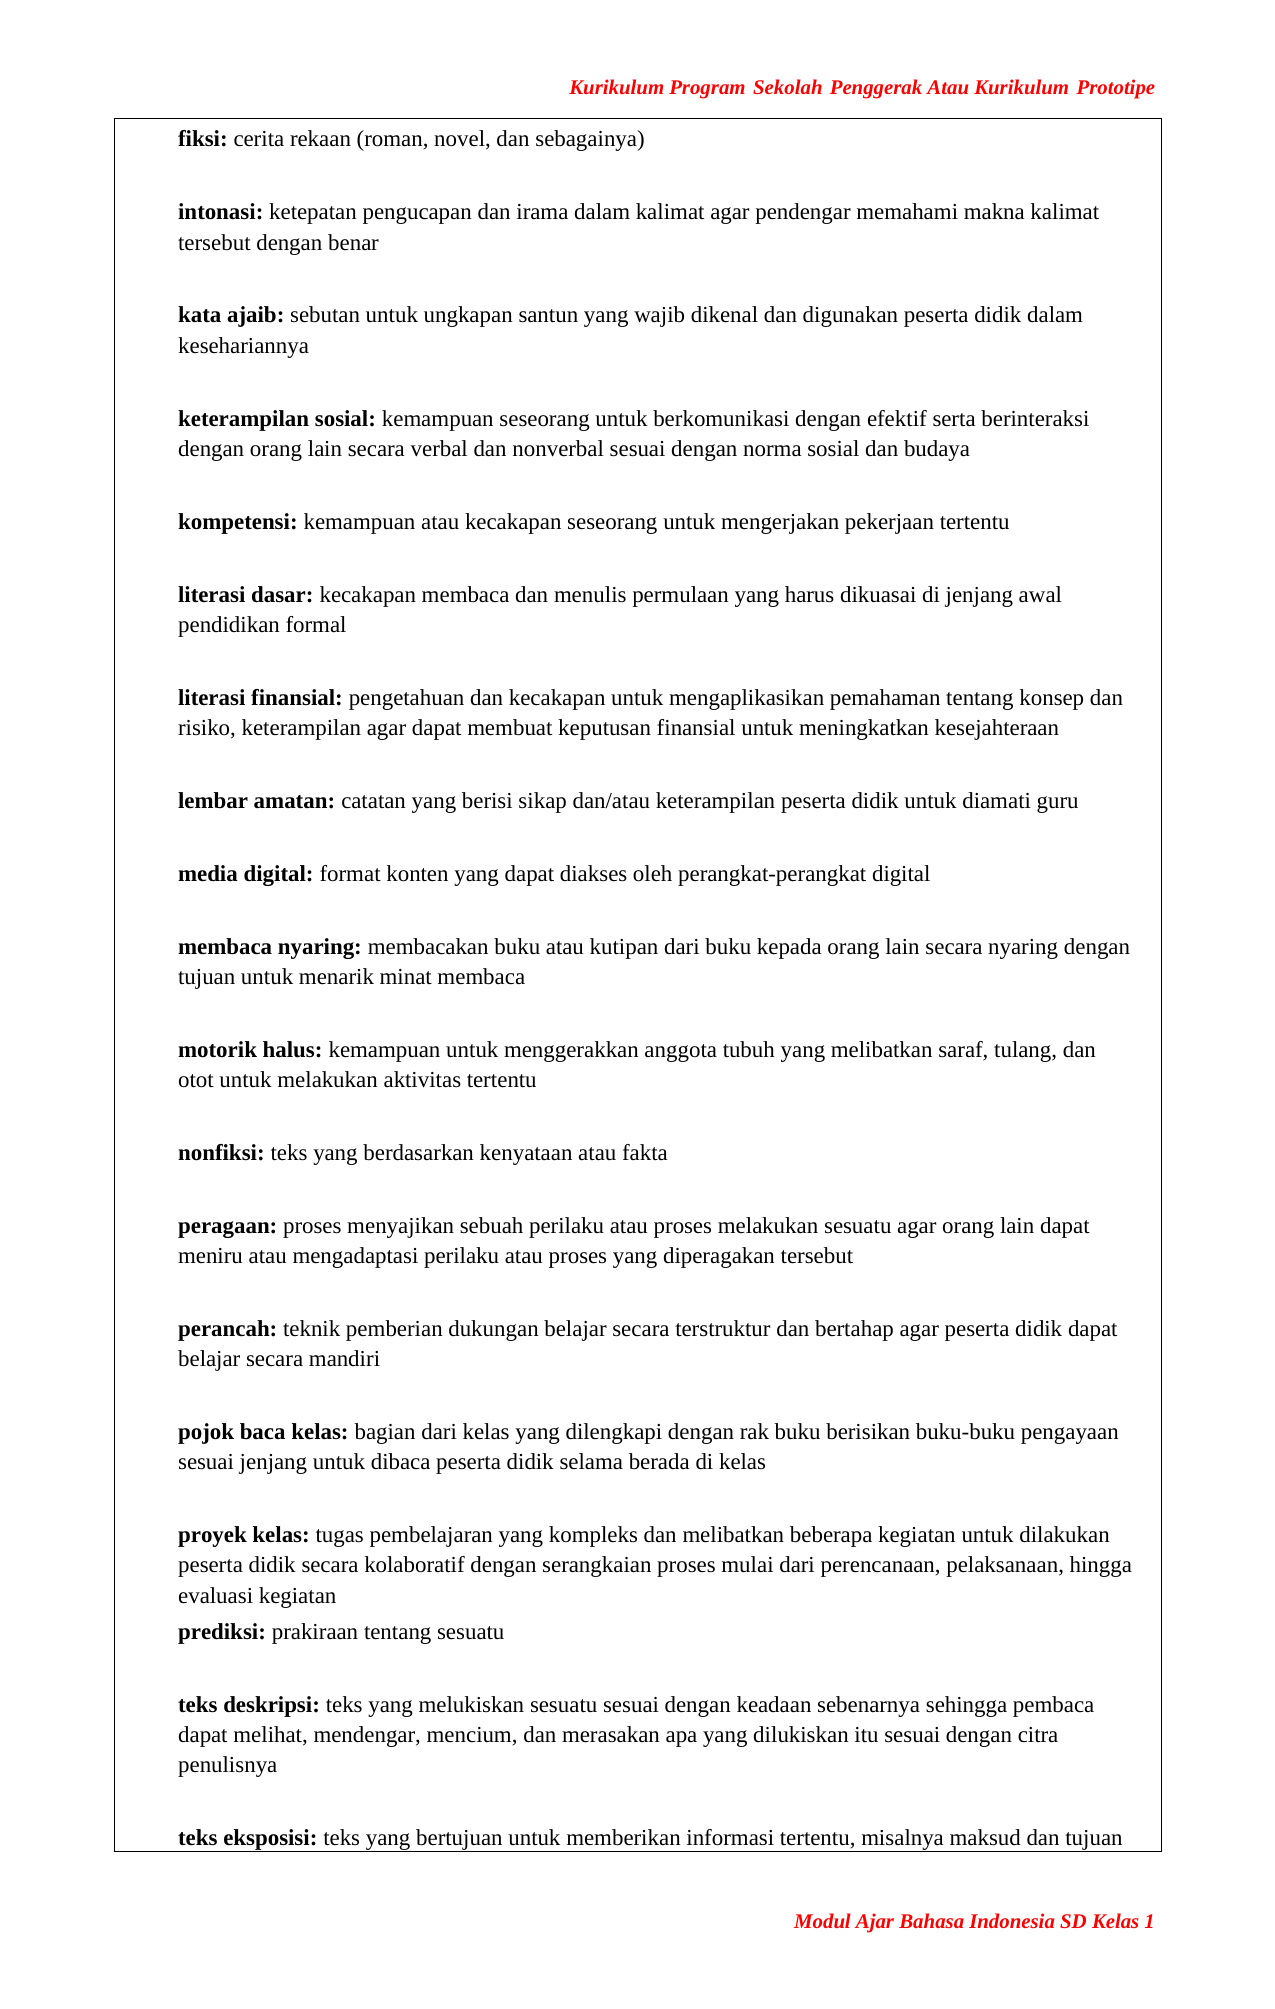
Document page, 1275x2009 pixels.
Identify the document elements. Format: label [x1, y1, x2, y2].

table_cell [115, 119, 1161, 1851]
